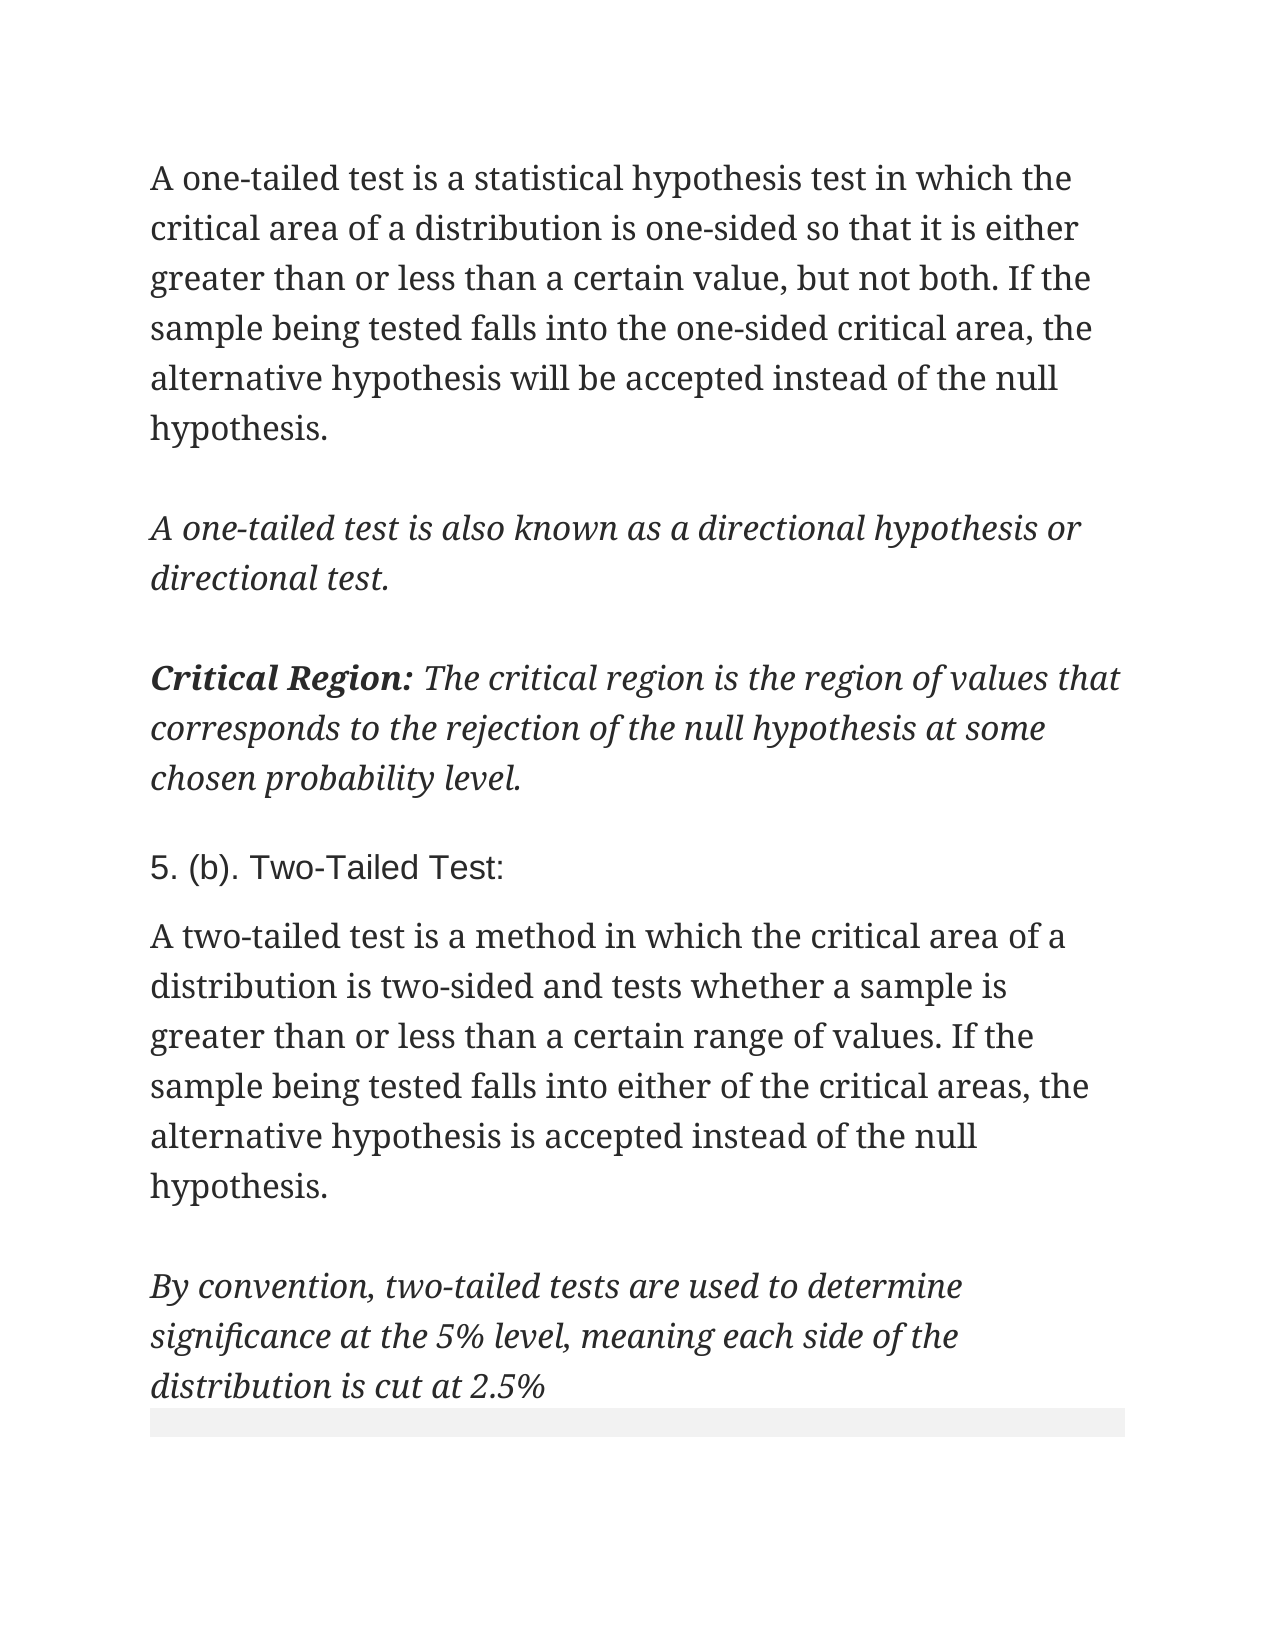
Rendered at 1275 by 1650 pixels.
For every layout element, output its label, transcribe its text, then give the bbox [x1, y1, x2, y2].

text 5. (b). Two-Tailed Test: [150, 843, 1125, 887]
text A one-tailed test is a statistical hypothesis test in which the critical area of a distribution is one-sided so that it is either greater than or less than a certain value, but not both. If the sample being tested falls into the one-sided critical area, the alternative hypothesis will be accepted instead of the null hypothesis. [150, 150, 1125, 450]
text A one-tailed test is also known as a directional hypothesis or directional test. [150, 500, 1125, 600]
text Critical Region: The critical region is the region of values that corresponds to the rejection of the null hypothesis at some chosen probability level. [150, 650, 1125, 800]
text By convention, two-tailed tests are used to determine significance at the 5% level, meaning each side of the distribution is cut at 2.5% [150, 1258, 1125, 1408]
text A two-tailed test is a method in which the critical area of a distribution is two-sided and tests whether a sample is greater than or less than a certain range of values. If the sample being tested falls into either of the critical areas, the alternative hypothesis is accepted instead of the null hypothesis. [150, 908, 1125, 1208]
